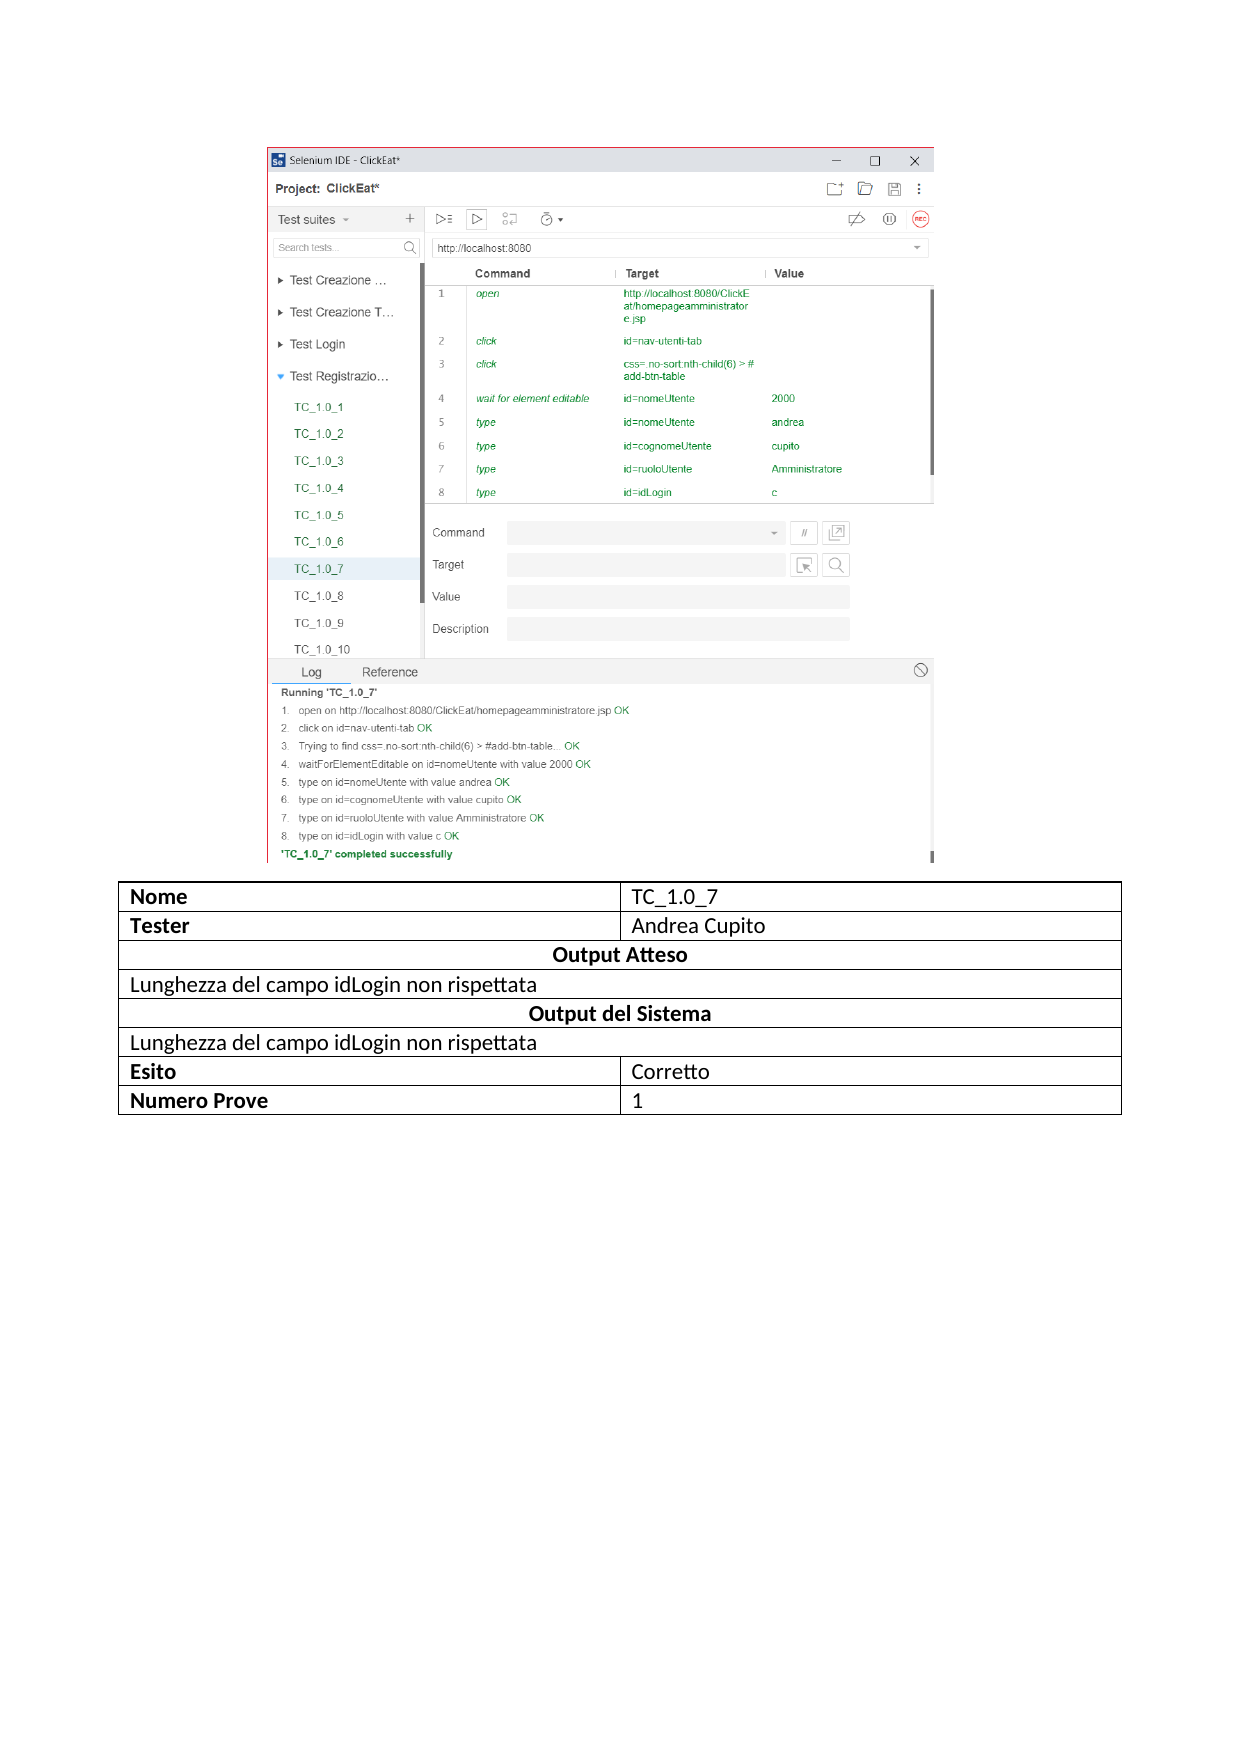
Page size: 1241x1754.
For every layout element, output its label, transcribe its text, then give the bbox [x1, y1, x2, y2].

table_cell Output del Sistema [119, 999, 1121, 1027]
picture [267, 147, 934, 863]
table_cell Lunghezza del campo idLogin non rispettata [119, 1028, 1121, 1056]
table_header TC_1.0_7 [621, 883, 1121, 911]
table_cell Andrea Cupito [621, 912, 1121, 939]
table_cell Output Atteso [119, 941, 1121, 969]
table_cell Numero Prove [119, 1086, 620, 1114]
table_cell Lunghezza del campo idLogin non rispettata [119, 970, 1121, 998]
table_cell Esito [119, 1057, 620, 1085]
table_header Nome [119, 883, 620, 911]
table_cell 1 [621, 1086, 1121, 1114]
table_cell Corretto [621, 1057, 1121, 1085]
table_cell Tester [119, 912, 620, 939]
